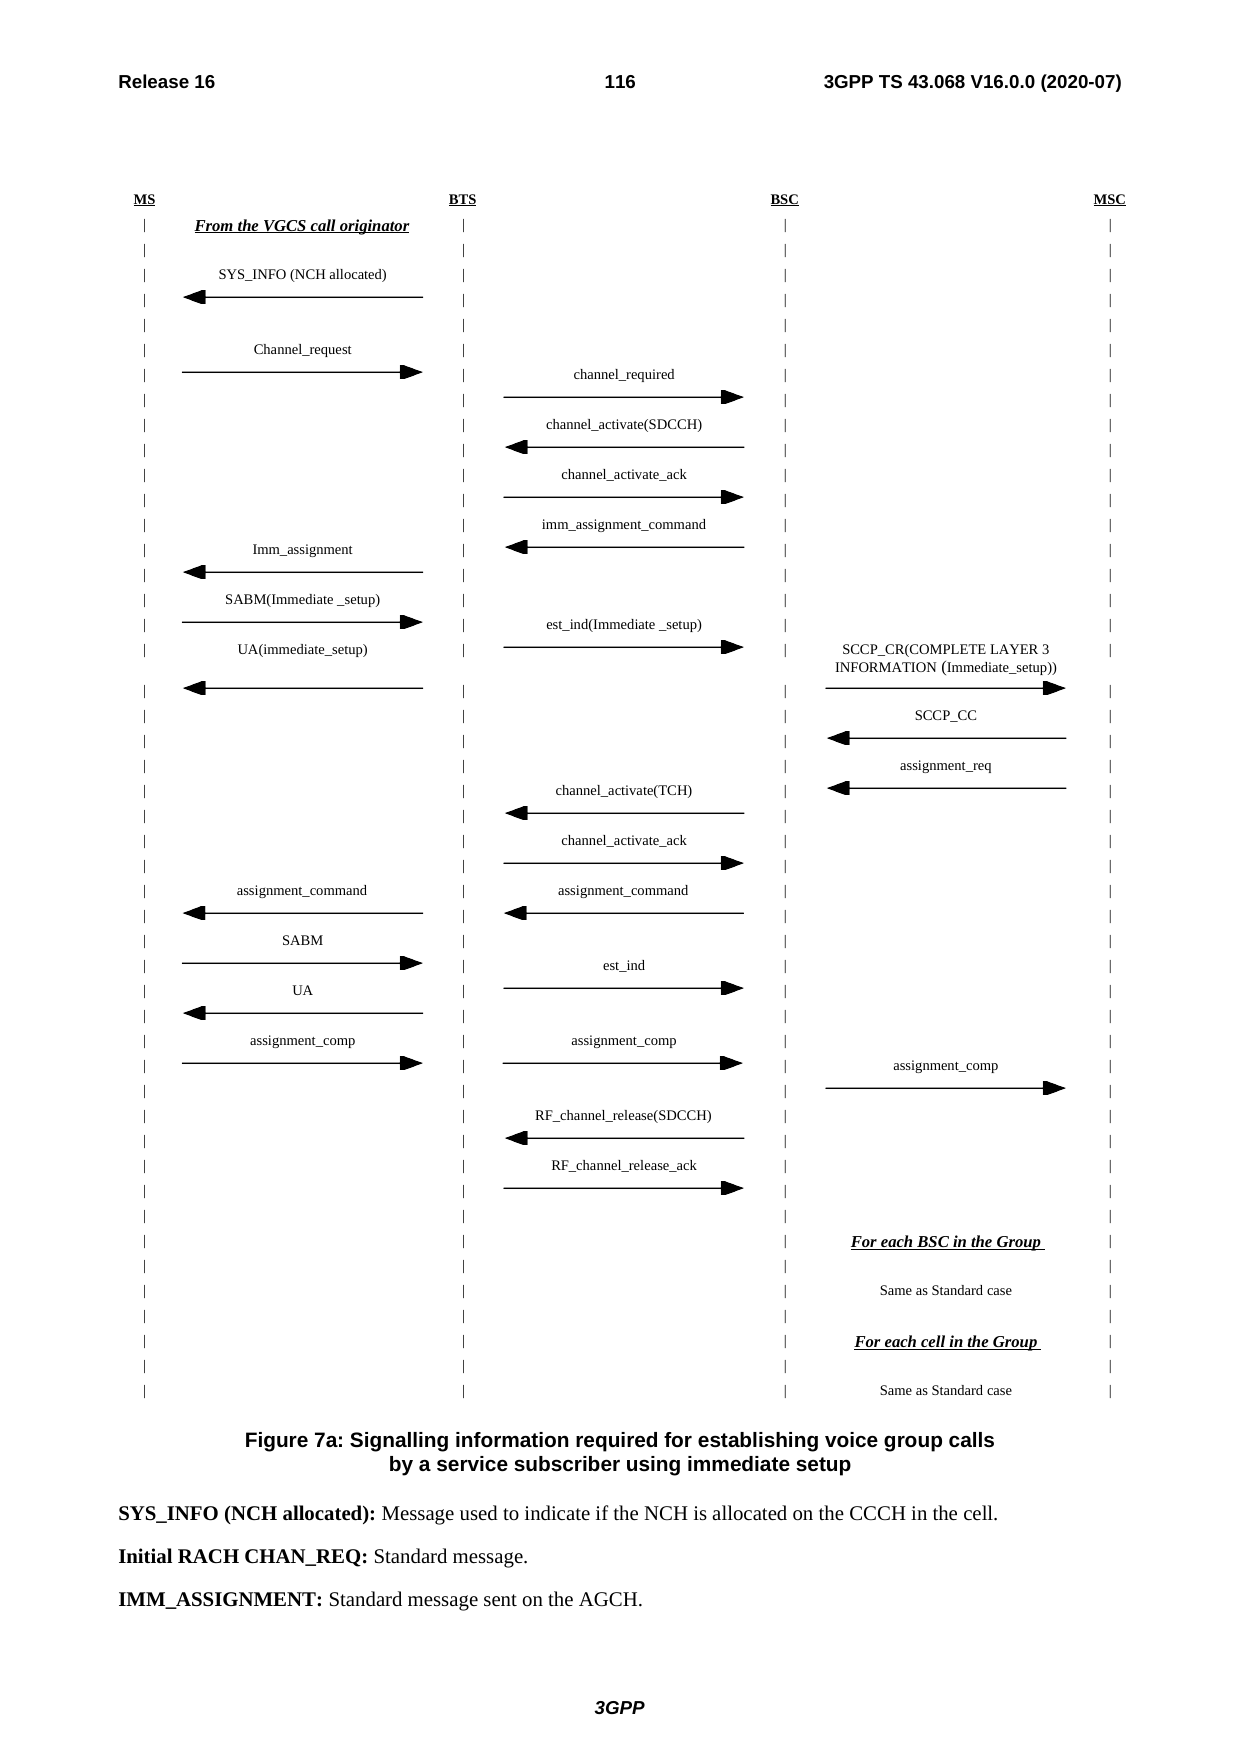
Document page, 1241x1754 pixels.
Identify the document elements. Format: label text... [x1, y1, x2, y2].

text SYS_INFO (NCH allocated): Message used to indicate if the NCH is allocated on the CCCH in the cell. [118, 1501, 1122, 1525]
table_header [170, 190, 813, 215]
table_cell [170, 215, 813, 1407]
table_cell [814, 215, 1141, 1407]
text IMM_ASSIGNMENT: Standard message sent on the AGCH. [118, 1587, 1122, 1611]
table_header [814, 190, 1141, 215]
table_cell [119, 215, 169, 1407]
text Initial RACH CHAN_REQ: Standard message. [118, 1544, 1122, 1568]
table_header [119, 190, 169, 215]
text Figure 7a: Signalling information required for establishing voice group calls by a service subscriber using immediate setup [118, 1428, 1122, 1476]
